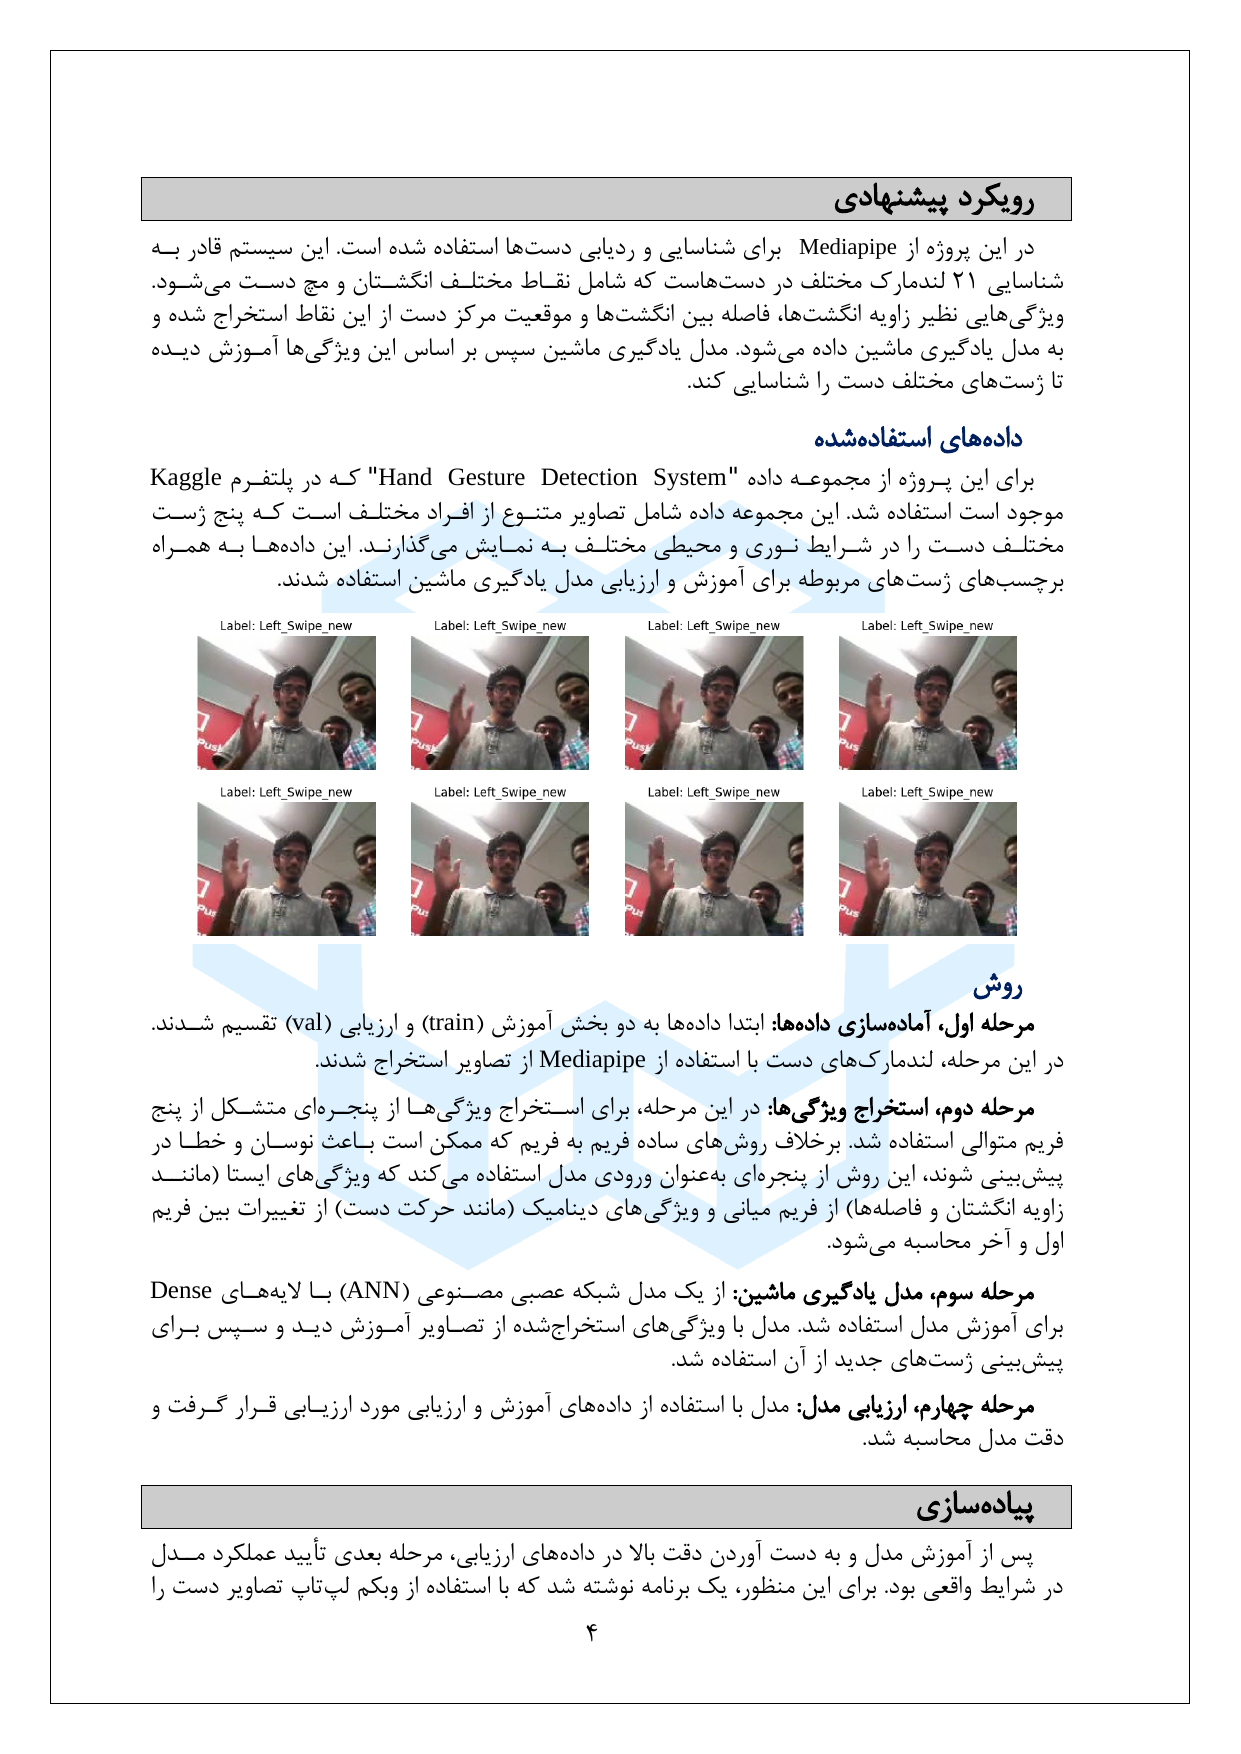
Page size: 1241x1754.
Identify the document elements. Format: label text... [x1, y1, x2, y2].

text مرحله سوم، مدل یادگیری ماشین: از یک مدل شبکه عصبی مصنوعی (ANN) با لایه‌های Dense برای آموزش مدل استفاده شد. مدل با ویژگی‌های استخراج‌شده از تصاویر آموزش دید و سپس برای پیش‌بینی ژست‌های جدید از آن استفاده شد. [150, 1276, 1063, 1376]
text مرحله دوم، استخراج ویژگی‌ها: در این مرحله، برای استخراج ویژگی‌ها از پنجره‌ای متشکل از پنج فریم متوالی استفاده شد. برخلاف روش‌های ساده فریم به فریم که ممکن است باعث نوسان و خطا در پیش‌بینی شوند، این روش از پنجره‌ای به‌عنوان ورودی مدل استفاده می‌کند که ویژگی‌های ایستا (مانند زاویه انگشتان و فاصله‌ها) از فریم میانی و ویژگی‌های دینامیک (مانند حرکت دست) از تغییرات بین فریم اول و آخر محاسبه می‌شود. [150, 1095, 1063, 1259]
subtitle روش [150, 968, 1063, 1002]
subtitle رویکرد پیشنهادی [142, 178, 1071, 220]
subtitle داده‌های استفاده‌شده [150, 424, 1063, 457]
text برای این پروژه از مجموعه داده "Hand Gesture Detection System" که در پلتفرم Kaggle موجود است استفاده شد. این مجموعه داده شامل تصاویر متنوع از افراد مختلف است که پنج ژست مختلف دست را در شرایط نوری و محیطی مختلف به نمایش می‌گذارند. این داده‌ها به همراه برچسب‌های ژست‌های مربوطه برای آموزش و ارزیابی مدل یادگیری ماشین استفاده شدند. [150, 462, 1063, 596]
subtitle پیاده‌سازی [142, 1486, 1071, 1528]
text مرحله چهارم، ارزیابی مدل: مدل با استفاده از داده‌های آموزش و ارزیابی مورد ارزیابی قرار گرفت و دقت مدل محاسبه شد. [150, 1393, 1063, 1456]
text مرحله اول، آماده‌سازی داده‌ها: ابتدا داده‌ها به دو بخش آموزش (train) و ارزیابی (val) تقسیم شدند. در این مرحله، لندمارک‌های دست با استفاده از Mediapipe از تصاویر استخراج شدند. [150, 1007, 1063, 1078]
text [150, 1541, 1063, 1604]
text در این پروژه از Mediapipe برای شناسایی و ردیابی دست‌ها استفاده شده است. این سیستم قادر به شناسایی ۲۱ لندمارک مختلف در دست‌هاست که شامل نقاط مختلف انگشتان و مچ دست می‌شود. ویژگی‌هایی نظیر زاویه انگشت‌ها، فاصله بین انگشت‌ها و موقعیت مرکز دست از این نقاط استخراج شده و به مدل یادگیری ماشین داده می‌شود. مدل یادگیری ماشین سپس بر اساس این ویژگی‌ها آموزش دیده تا ژست‌های مختلف دست را شناسایی کند. [150, 233, 1063, 399]
picture [190, 613, 1023, 944]
